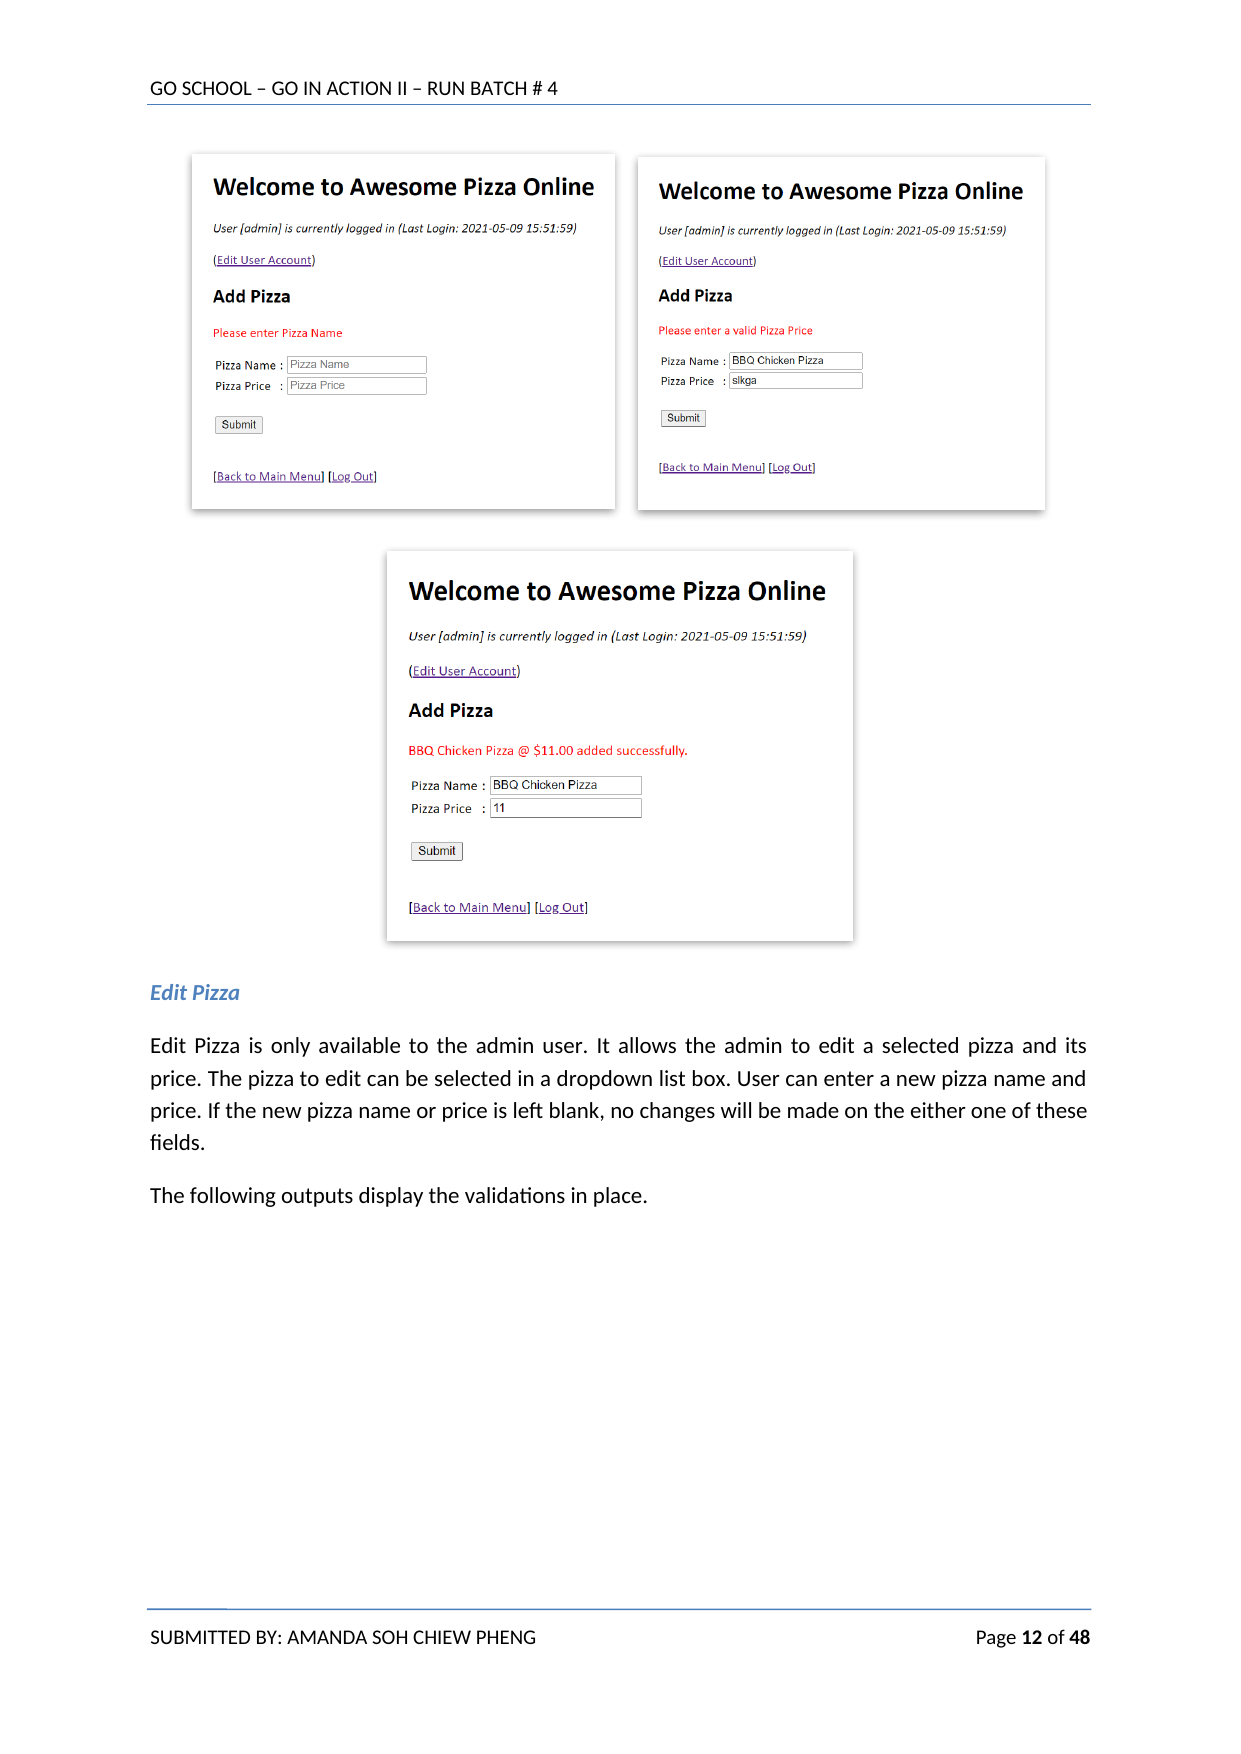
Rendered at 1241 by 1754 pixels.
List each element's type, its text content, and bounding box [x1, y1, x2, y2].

text Edit Pizza [150, 978, 1090, 1006]
text The following outputs display the validations in place. [150, 1181, 1090, 1209]
picture [653, 172, 1030, 496]
text Edit Pizza is only available to the admin user. It allows the admin to edit a selected pizza and its price. The pizza to edit can be selected in a dropdown list box. User can enter a new pizza name and price. If the new pizza name or price is left blank, no changes will be made on the either one of these fields. [150, 1031, 1090, 1156]
picture [206, 169, 601, 494]
picture [401, 566, 838, 926]
